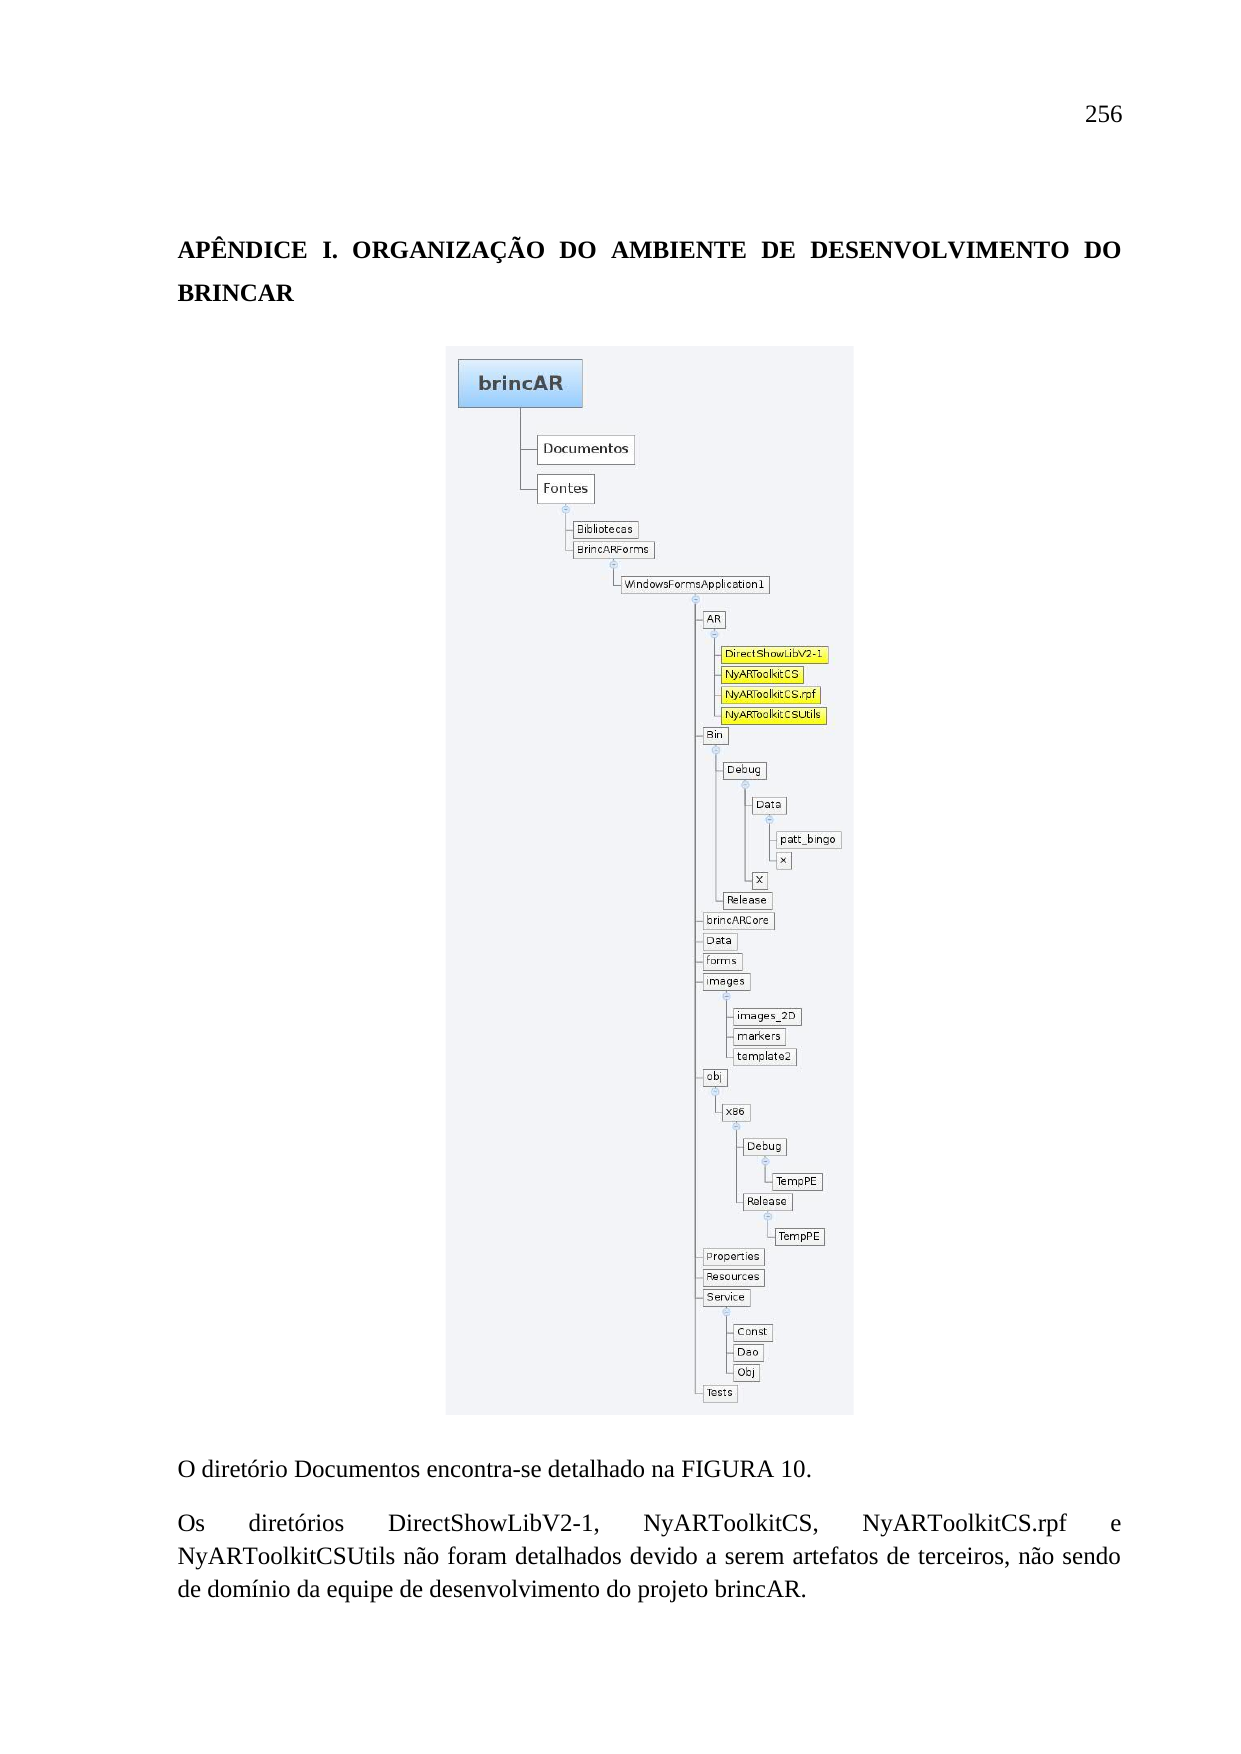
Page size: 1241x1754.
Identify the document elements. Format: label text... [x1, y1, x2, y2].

subtitle APÊNDICE I. Organização do ambiente de desenvolvimento do brincAR [177, 235, 1122, 307]
picture [445, 346, 854, 1415]
text Os diretórios DirectShowLibV2-1, NyARToolkitCS, NyARToolkitCS.rpf e NyARToolkitCSUtils não foram detalhados devido a serem artefatos de terceiros, não sendo de domínio da equipe de desenvolvimento do projeto brincAR. [177, 1508, 1122, 1603]
